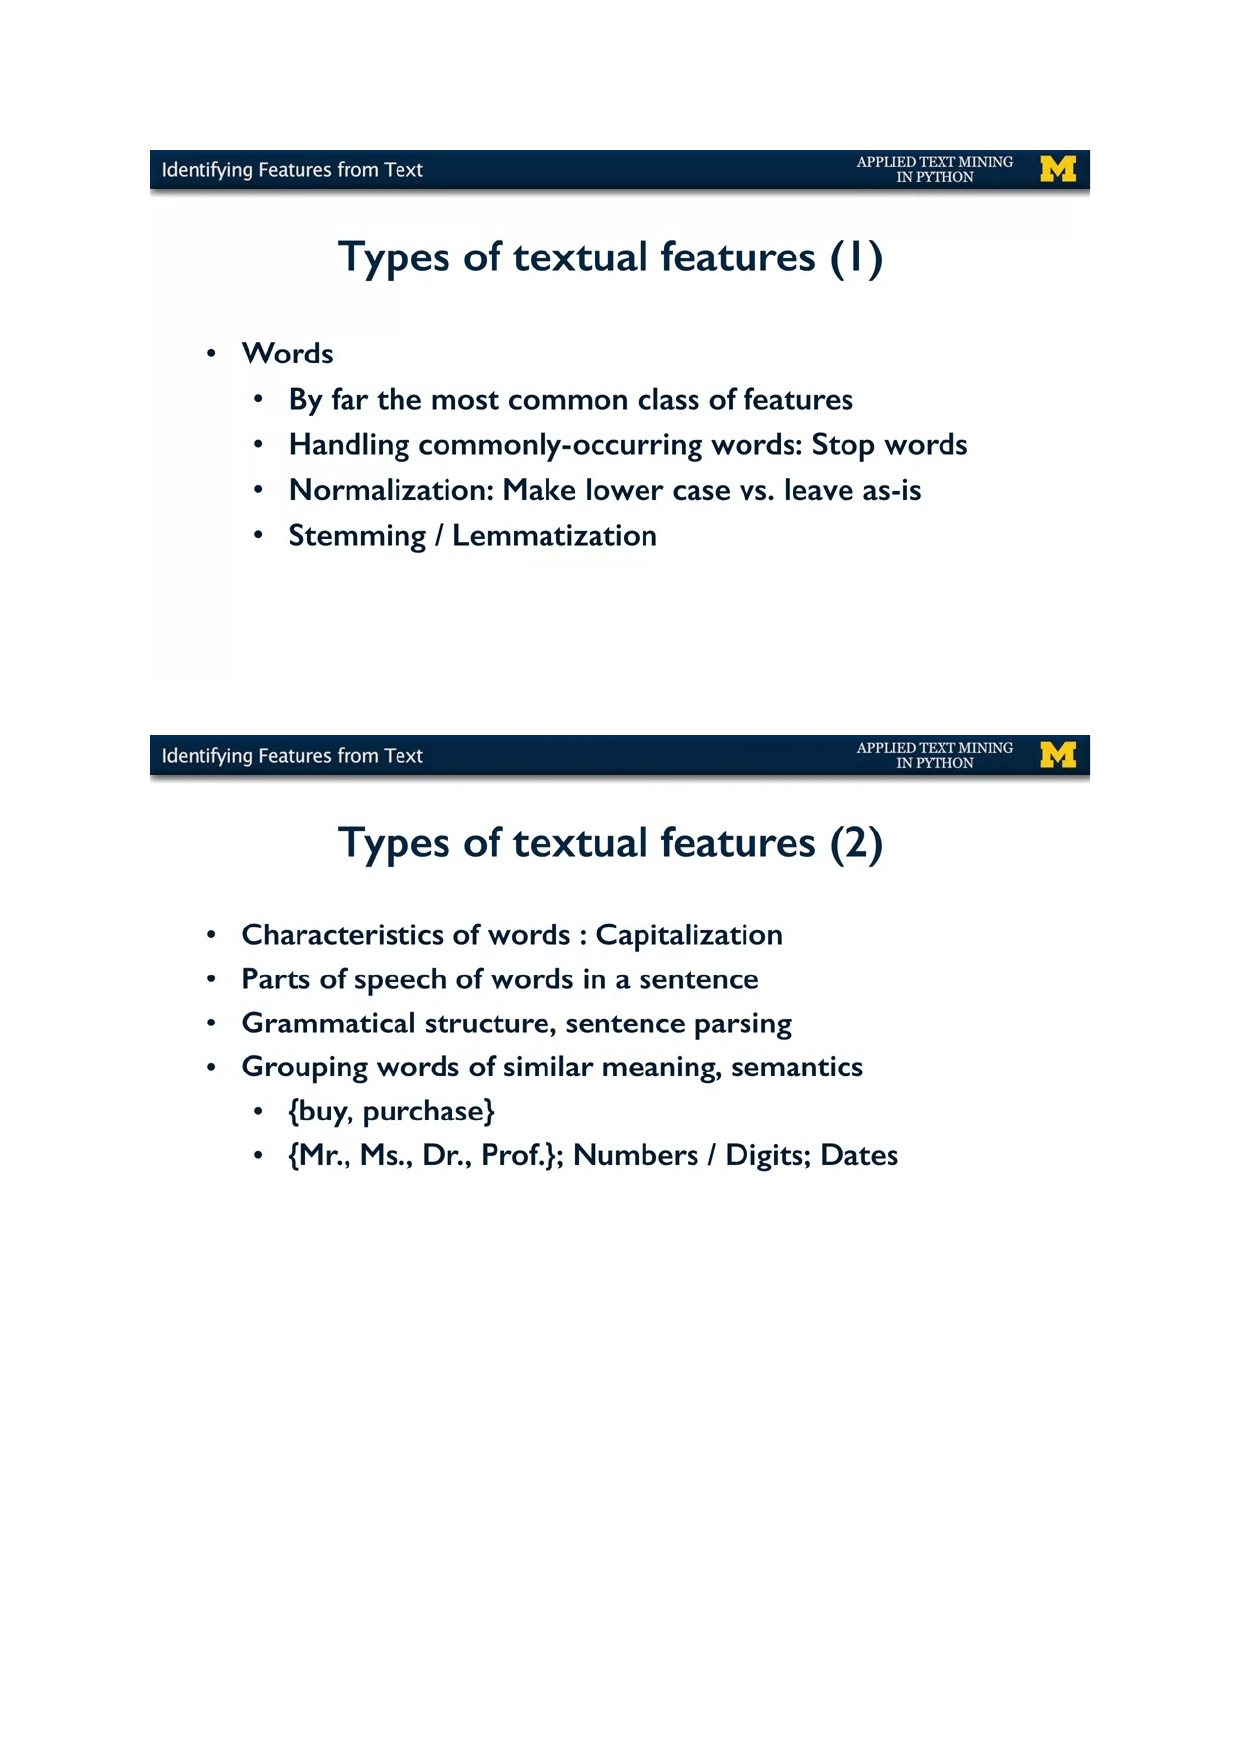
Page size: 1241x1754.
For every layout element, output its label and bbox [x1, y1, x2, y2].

picture [150, 735, 1091, 1264]
picture [150, 150, 1091, 679]
